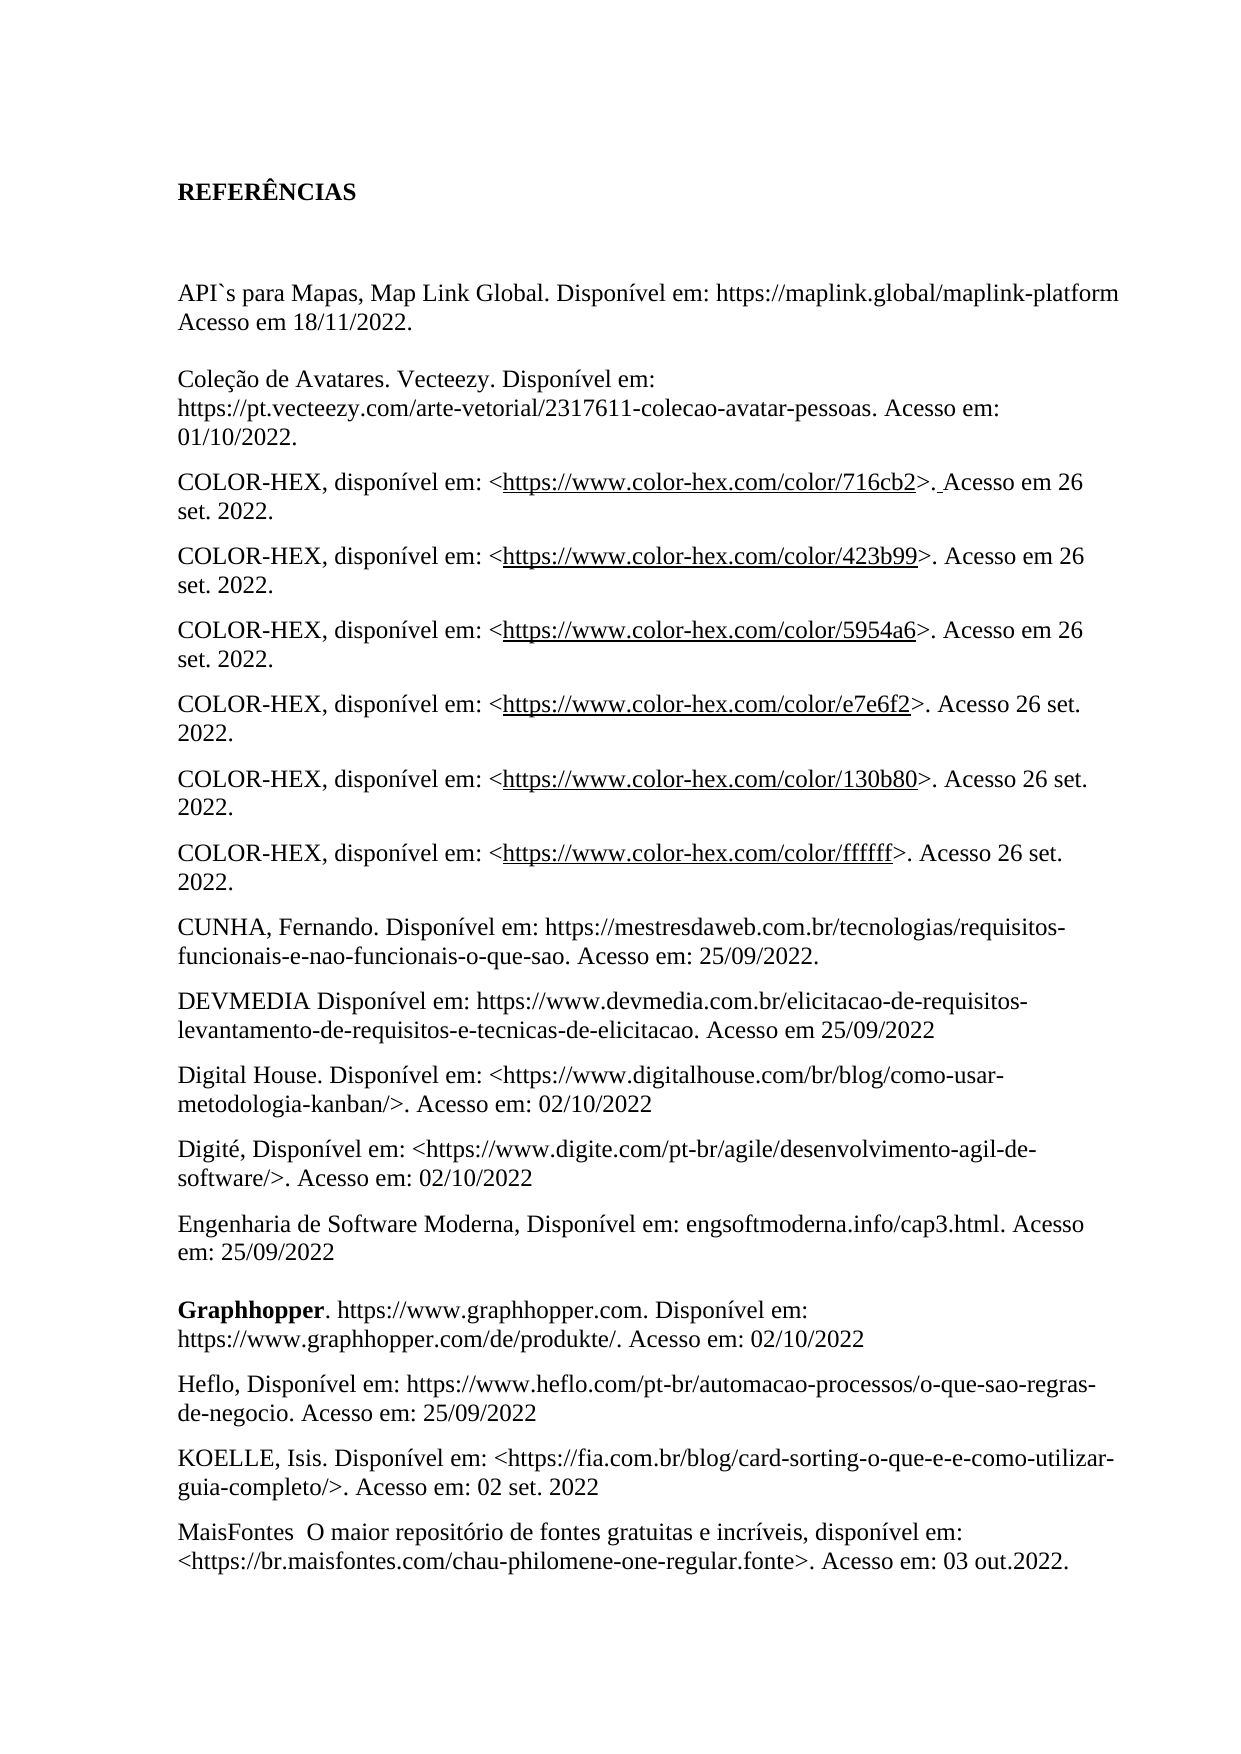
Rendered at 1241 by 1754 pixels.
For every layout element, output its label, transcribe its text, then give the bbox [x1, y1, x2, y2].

text COLOR-HEX, disponível em: <https://www.color-hex.com/color/716cb2>. Acesso em 26 set. 2022. [177, 467, 1122, 524]
text Digité, Disponível em: <https://www.digite.com/pt-br/agile/desenvolvimento-agil-de-software/>. Acesso em: 02/10/2022 [177, 1134, 1122, 1192]
text Digital House. Disponível em: <https://www.digitalhouse.com/br/blog/como-usar-metodologia-kanban/>. Acesso em: 02/10/2022 [652, 1060, 1122, 1118]
text COLOR-HEX, disponível em: <https://www.color-hex.com/color/e7e6f2>. Acesso 26 set. 2022. [177, 689, 1122, 747]
text Heflo, Disponível em: https://www.heflo.com/pt-br/automacao-processos/o-que-sao-regras-de-negocio. Acesso em: 25/09/2022 [537, 1369, 1122, 1427]
text COLOR-HEX, disponível em: <https://www.color-hex.com/color/ffffff>. Acesso 26 set. 2022. [177, 838, 1122, 895]
text COLOR-HEX, disponível em: <https://www.color-hex.com/color/130b80>. Acesso 26 set. 2022. [177, 764, 1122, 821]
subtitle REFERÊNCIAS [177, 177, 1122, 206]
text API`s para Mapas, Map Link Global. Disponível em: https://maplink.global/maplink-platform Acesso em 18/11/2022. [177, 278, 1122, 335]
text COLOR-HEX, disponível em: <https://www.color-hex.com/color/423b99>. Acesso em 26 set. 2022. [177, 541, 1122, 599]
text MaisFontes O maior repositório de fontes gratuitas e incríveis, disponível em: <https://br.maisfontes.com/chau-philomene-one-regular.fonte>. Acesso em: 03 out.2022. [177, 1517, 1122, 1575]
text Graphhopper. https://www.graphhopper.com. Disponível em: https://www.graphhopper.com/de/produkte/. Acesso em: 02/10/2022 [177, 1295, 1122, 1352]
text https://pt.vecteezy.com/arte-vetorial/2317611-colecao-avatar-pessoas. Acesso em: 01/10/2022. [297, 393, 1122, 450]
text COLOR-HEX, disponível em: <https://www.color-hex.com/color/5954a6>. Acesso em 26 set. 2022. [177, 615, 1122, 673]
text KOELLE, Isis. Disponível em: <https://fia.com.br/blog/card-sorting-o-que-e-e-como-utilizar-guia-completo/>. Acesso em: 02 set. 2022 [599, 1443, 1122, 1501]
text Engenharia de Software Moderna, Disponível em: engsoftmoderna.info/cap3.html. Acesso em: 25/09/2022 [177, 1209, 1122, 1266]
text CUNHA, Fernando. Disponível em: https://mestresdaweb.com.br/tecnologias/requisitos-funcionais-e-nao-funcionais-o-que-sao. Acesso em: 25/09/2022. [819, 912, 1122, 969]
text Coleção de Avatares. Vecteezy. Disponível em: [177, 364, 1122, 393]
text DEVMEDIA Disponível em: https://www.devmedia.com.br/elicitacao-de-requisitos-levantamento-de-requisitos-e-tecnicas-de-elicitacao. Acesso em 25/09/2022 [177, 986, 1122, 1044]
